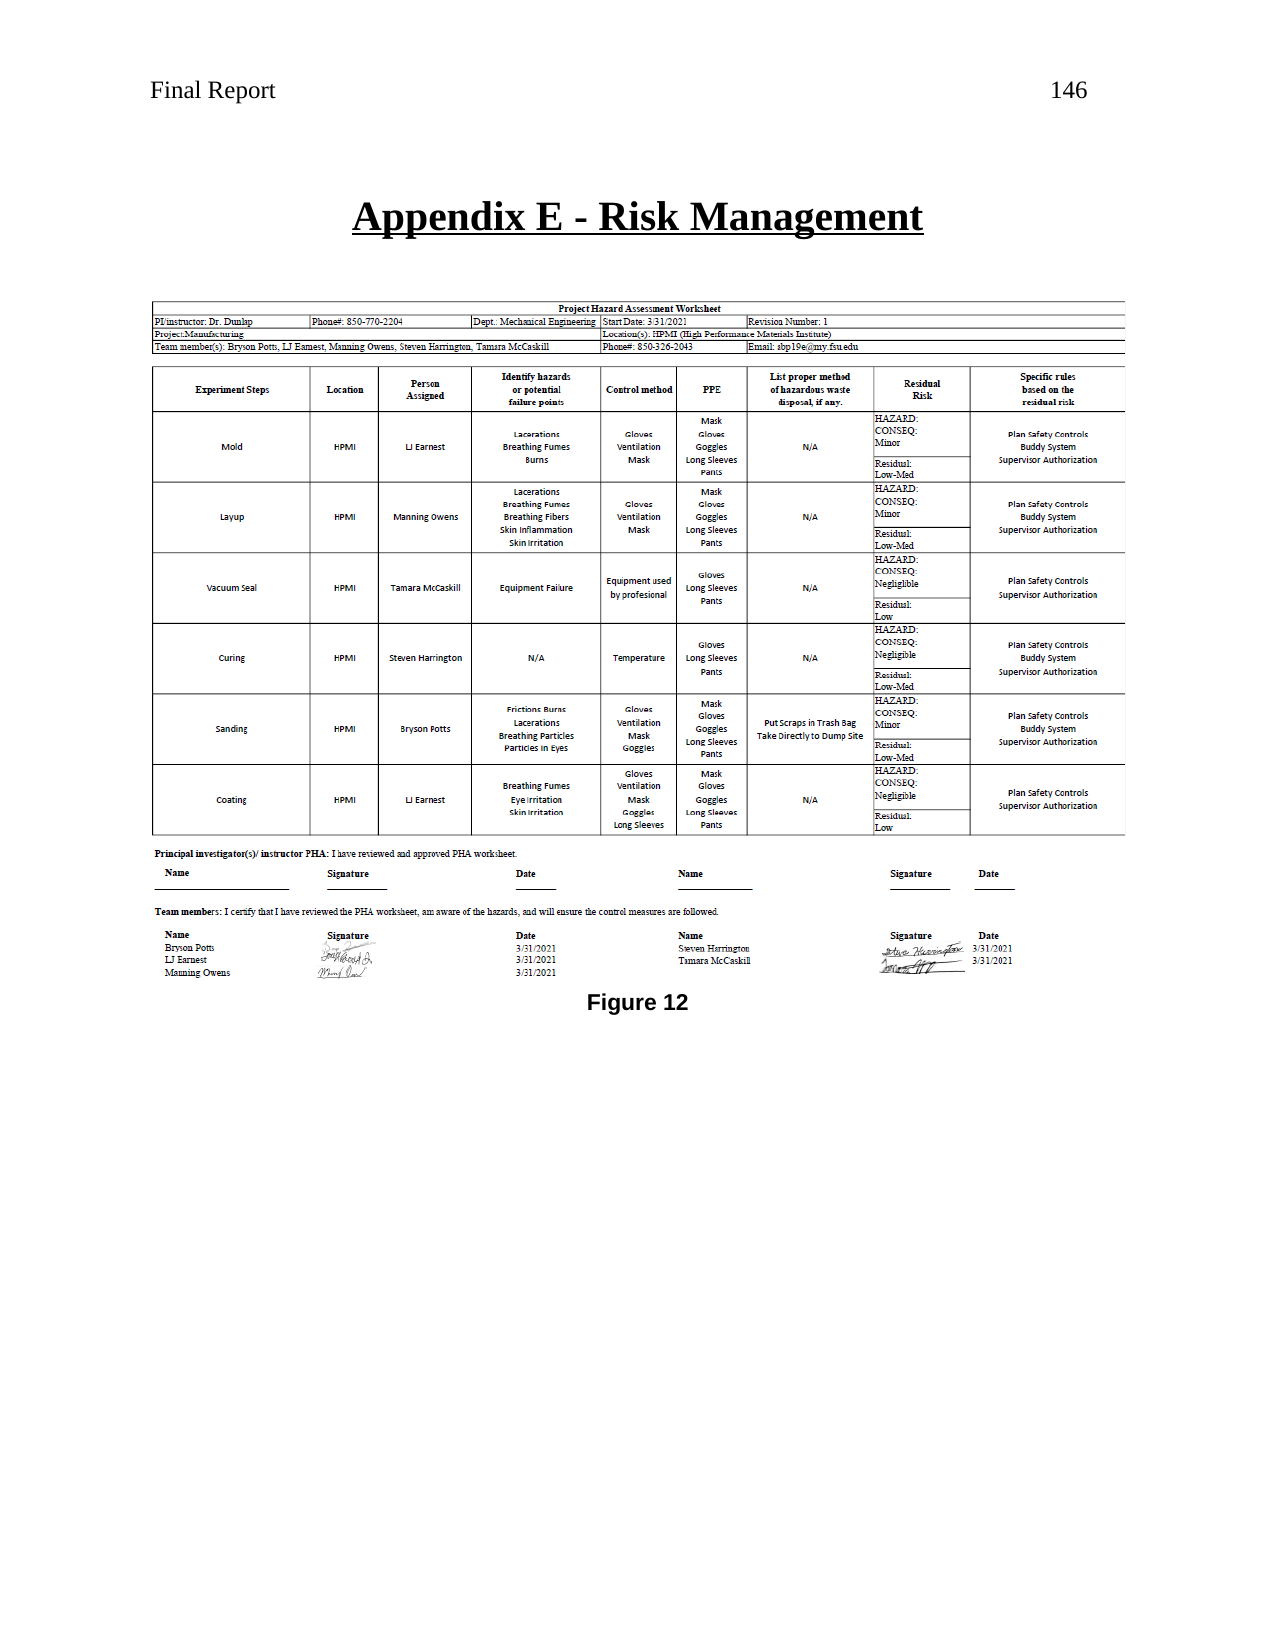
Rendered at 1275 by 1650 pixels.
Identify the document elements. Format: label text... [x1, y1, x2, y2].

text Figure 12 [150, 989, 1125, 1016]
subtitle Appendix E - Risk Management [150, 192, 1125, 239]
picture [150, 300, 1125, 986]
